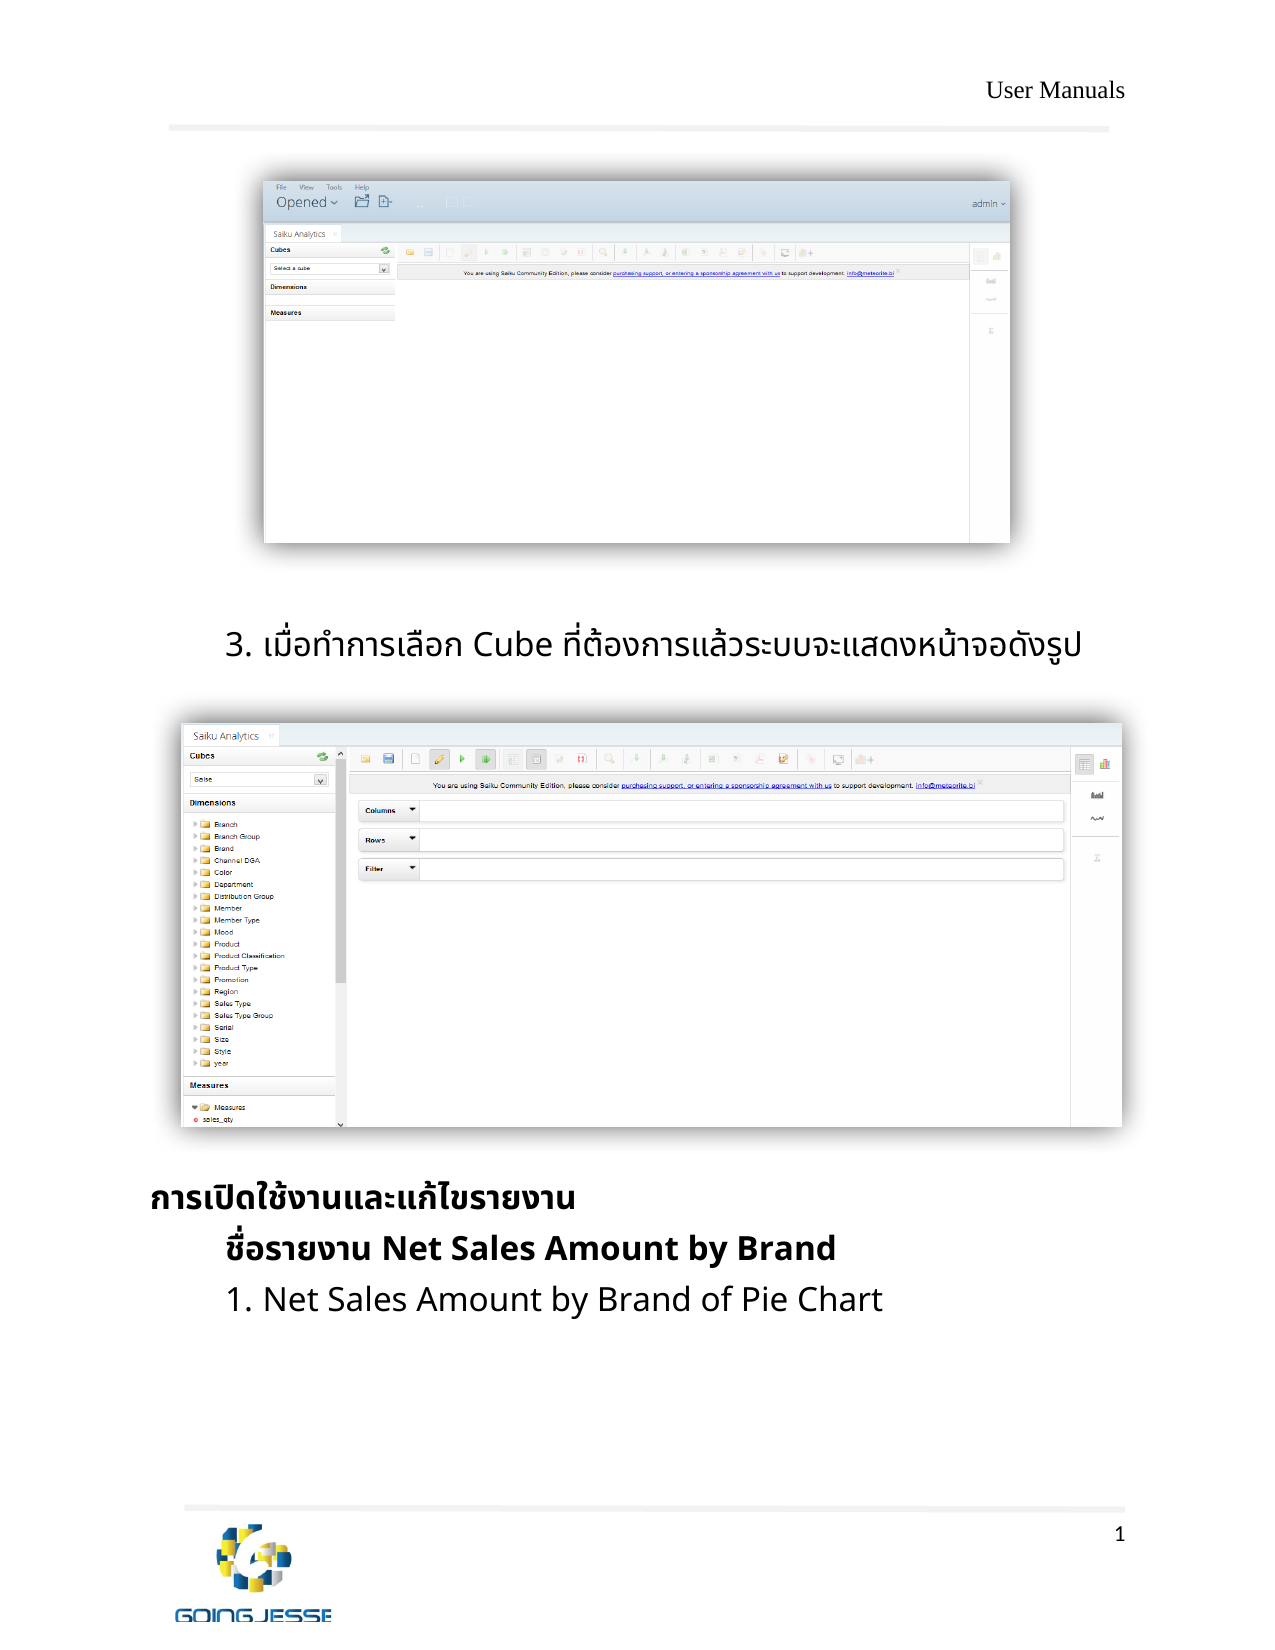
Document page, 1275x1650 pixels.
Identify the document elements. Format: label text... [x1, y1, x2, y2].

picture [181, 723, 1122, 1127]
text การเปิดใช้งานและแก้ไขรายงาน [150, 1174, 1125, 1225]
list เมื่อทำการเลือก Cube ที่ต้องการแล้วระบบจะแสดงหน้าจอดังรูป [225, 621, 1125, 671]
list Net Sales Amount by Brand of Pie Chart [225, 1275, 1125, 1321]
picture [263, 181, 1010, 543]
text ชื่อรายงาน Net Sales Amount by Brand [150, 1225, 1125, 1275]
